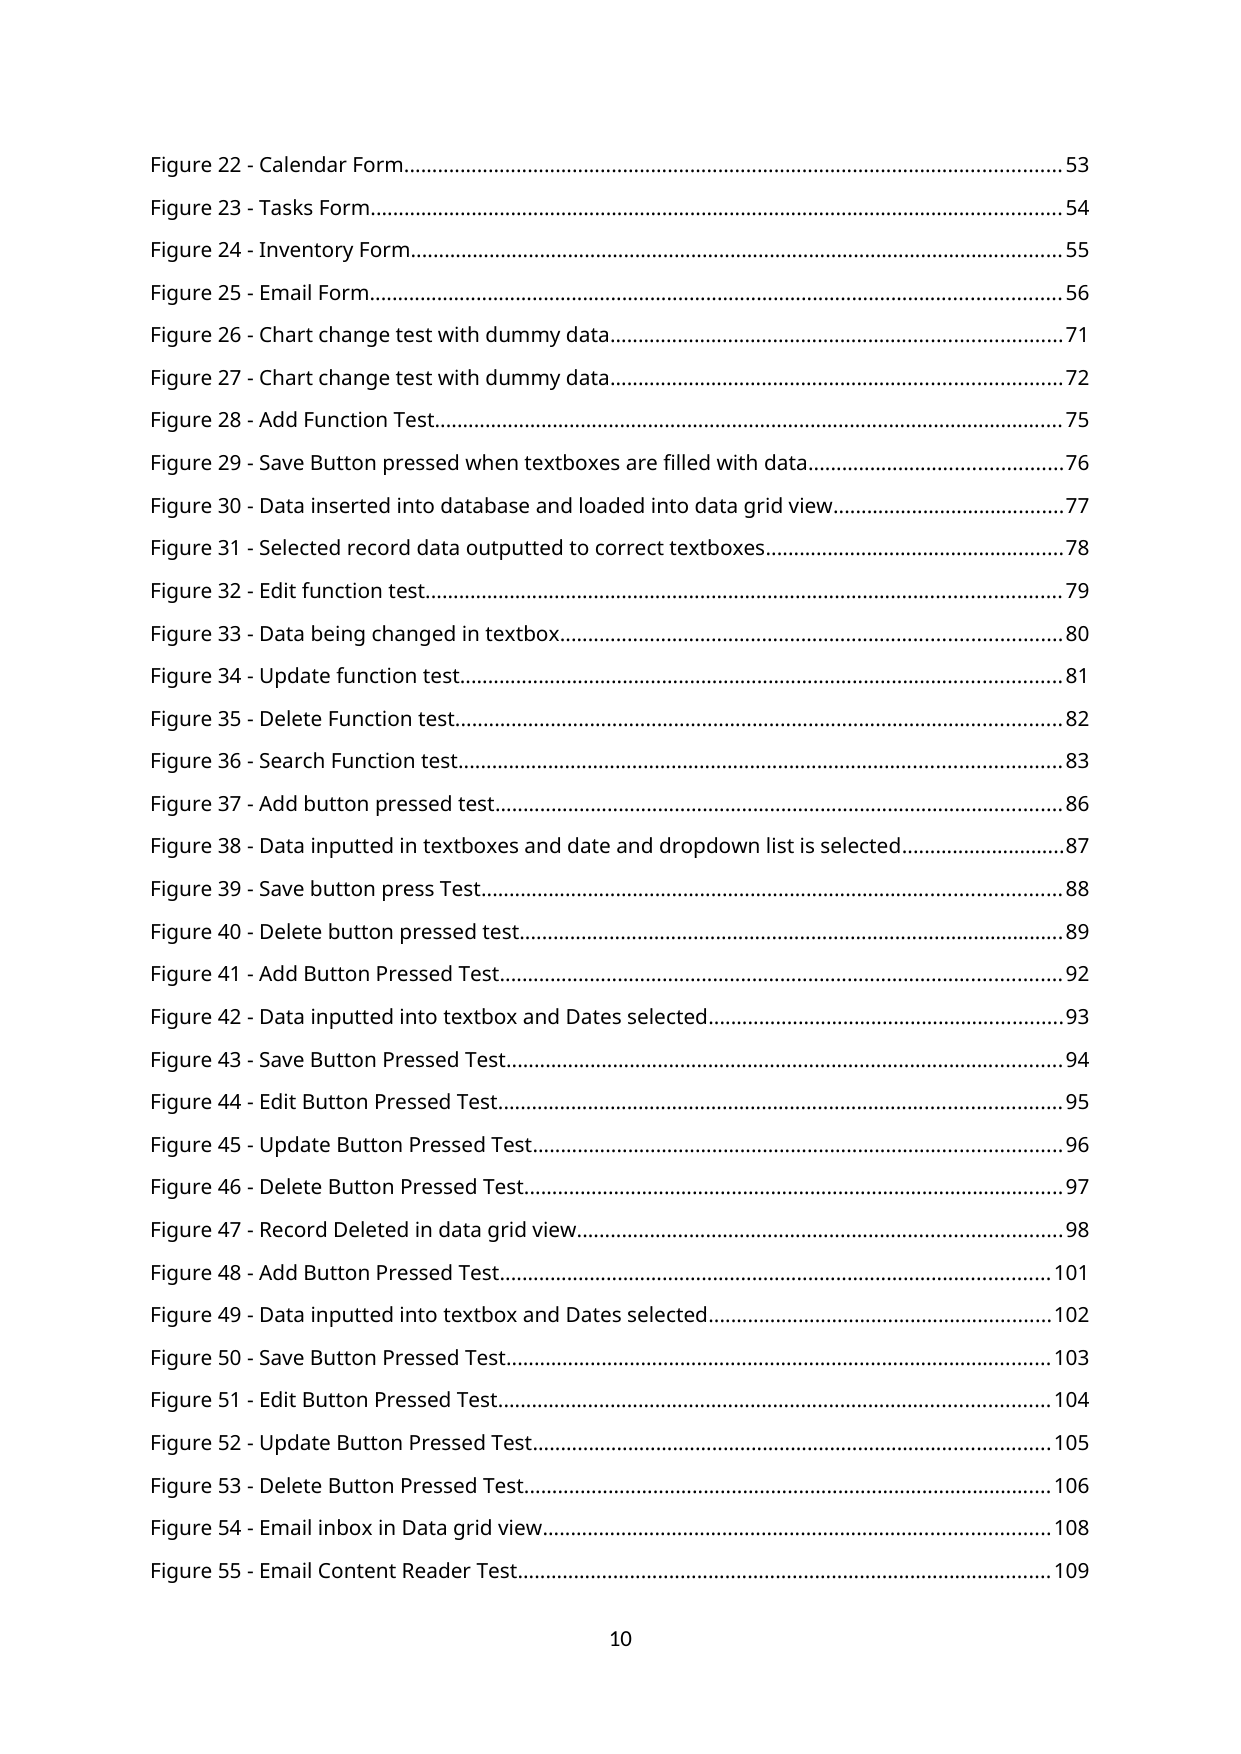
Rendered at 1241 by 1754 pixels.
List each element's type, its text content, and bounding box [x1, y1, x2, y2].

text Figure 25 - Email Form 56 [150, 278, 1090, 306]
text Figure 42 - Data inputted into textbox and Dates selected 93 [150, 1002, 1090, 1031]
text Figure 34 - Update function test 81 [150, 661, 1090, 690]
text Figure 26 - Chart change test with dummy data 71 [150, 320, 1090, 349]
text Figure 43 - Save Button Pressed Test 94 [150, 1045, 1090, 1073]
text Figure 55 - Email Content Reader Test 109 [150, 1556, 1090, 1584]
text Figure 29 - Save Button pressed when textboxes are filled with data 76 [150, 448, 1090, 477]
text Figure 31 - Selected record data outputted to correct textboxes 78 [150, 533, 1090, 562]
text Figure 53 - Delete Button Pressed Test 106 [150, 1471, 1090, 1499]
text Figure 49 - Data inputted into textbox and Dates selected 102 [150, 1300, 1090, 1329]
text Figure 40 - Delete button pressed test 89 [150, 917, 1090, 945]
text Figure 39 - Save button press Test 88 [150, 874, 1090, 903]
text Figure 27 - Chart change test with dummy data 72 [150, 363, 1090, 391]
text Figure 54 - Email inbox in Data grid view 108 [150, 1513, 1090, 1542]
text Figure 38 - Data inputted in textboxes and date and dropdown list is selected 87 [150, 832, 1090, 860]
text Figure 35 - Delete Function test. 82 [150, 704, 1090, 732]
text Figure 45 - Update Button Pressed Test 96 [150, 1130, 1090, 1158]
text Figure 44 - Edit Button Pressed Test 95 [150, 1087, 1090, 1116]
text Figure 46 - Delete Button Pressed Test 97 [150, 1172, 1090, 1201]
text Figure 28 - Add Function Test 75 [150, 406, 1090, 434]
text Figure 30 - Data inserted into database and loaded into data grid view 77 [150, 491, 1090, 519]
text Figure 52 - Update Button Pressed Test 105 [150, 1428, 1090, 1457]
text Figure 48 - Add Button Pressed Test 101 [150, 1258, 1090, 1286]
text Figure 23 - Tasks Form 54 [150, 193, 1090, 221]
text Figure 47 - Record Deleted in data grid view 98 [150, 1215, 1090, 1243]
text Figure 36 - Search Function test 83 [150, 746, 1090, 775]
text Figure 50 - Save Button Pressed Test 103 [150, 1343, 1090, 1371]
text Figure 32 - Edit function test 79 [150, 576, 1090, 604]
text Figure 51 - Edit Button Pressed Test 104 [150, 1386, 1090, 1414]
text Figure 41 - Add Button Pressed Test 92 [150, 959, 1090, 988]
text Figure 37 - Add button pressed test 86 [150, 789, 1090, 817]
text Figure 33 - Data being changed in textbox 80 [150, 619, 1090, 647]
text Figure 22 - Calendar Form 53 [150, 150, 1090, 178]
text Figure 24 - Inventory Form 55 [150, 235, 1090, 264]
